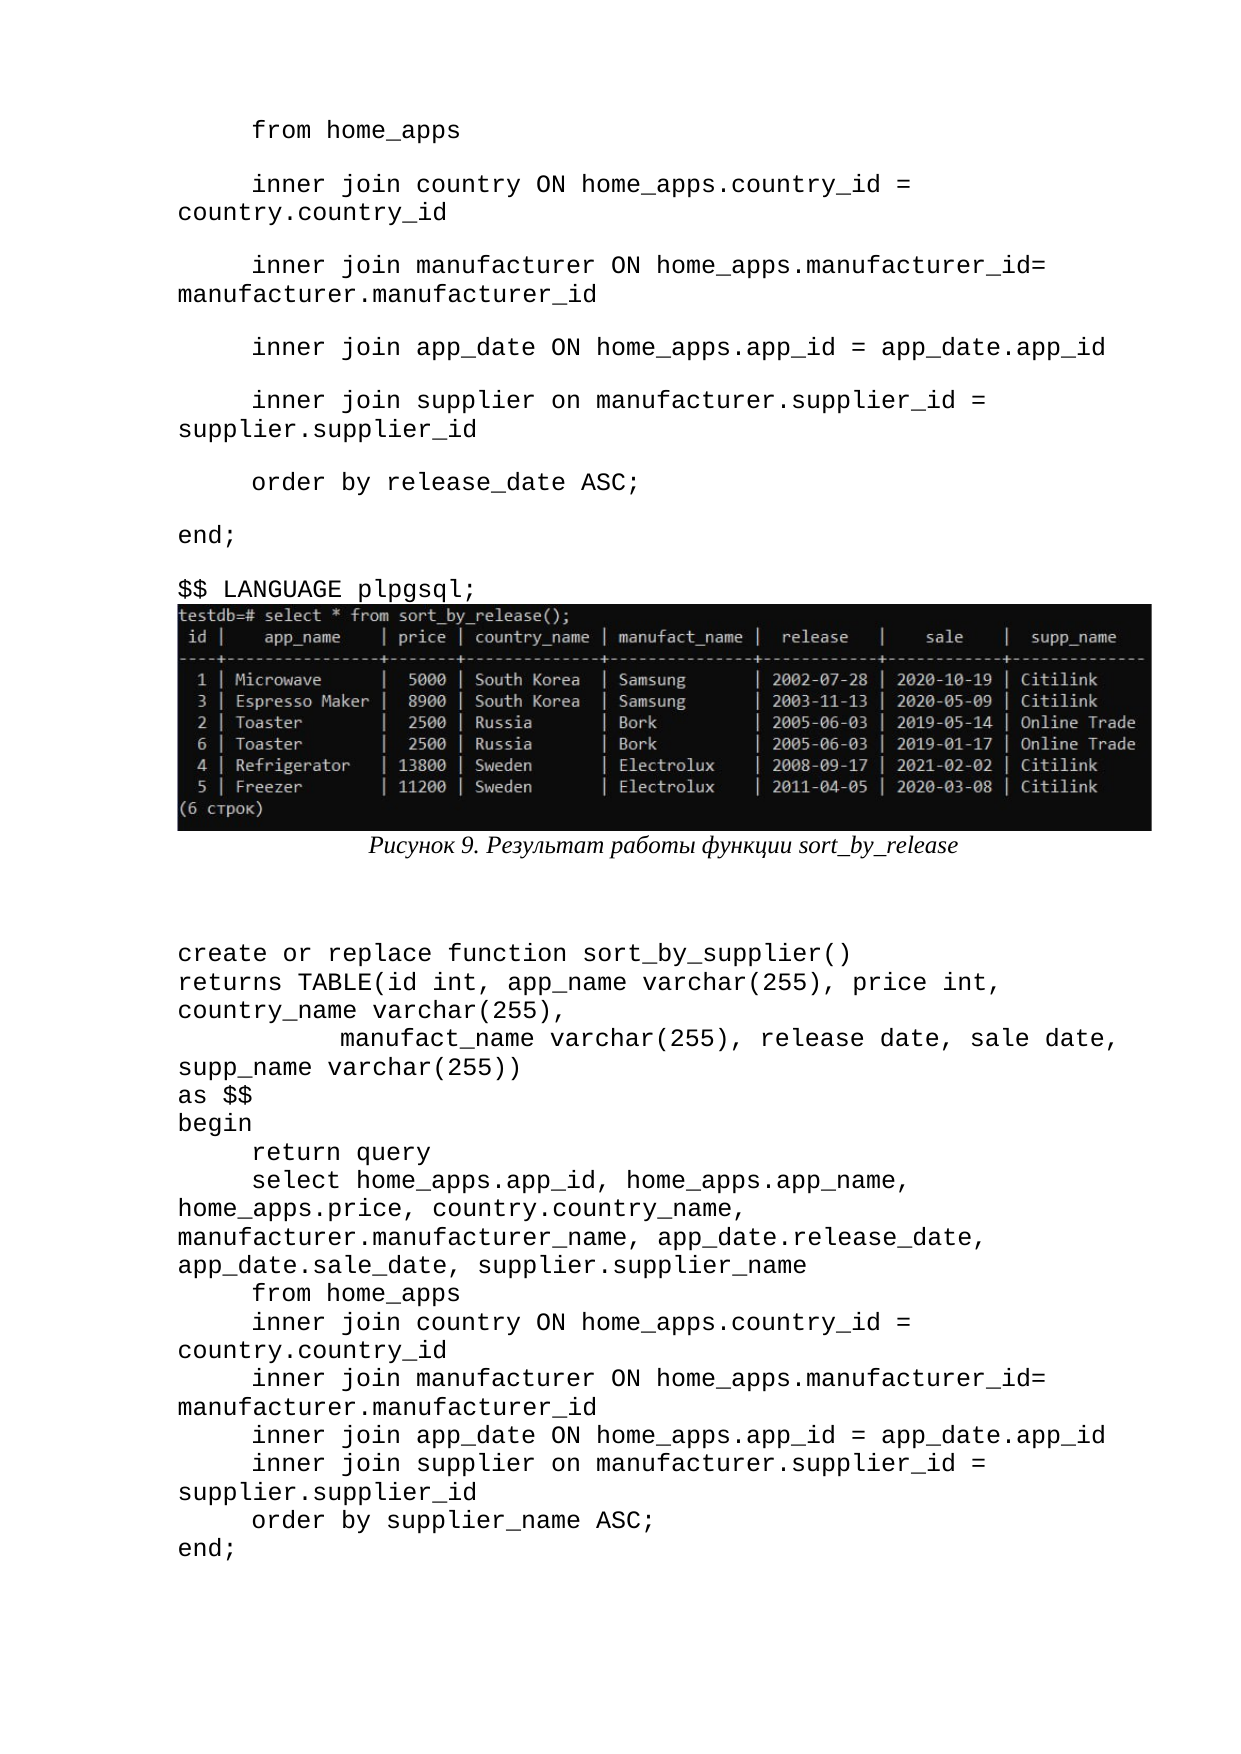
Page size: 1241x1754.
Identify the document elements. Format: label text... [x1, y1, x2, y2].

text inner join supplier on manufacturer.supplier_id = supplier.supplier_id [177, 1451, 1152, 1507]
text from home_apps [177, 1281, 1152, 1309]
text end; [177, 523, 1152, 551]
text inner join app_date ON home_apps.app_id = app_date.app_id [177, 335, 1152, 363]
text return query [177, 1139, 1152, 1167]
text inner join country ON home_apps.country_id = country.country_id [177, 1309, 1152, 1366]
text as $$ [177, 1082, 1152, 1111]
text $$ LANGUAGE plpgsql; [177, 576, 1152, 604]
text begin [177, 1111, 1152, 1139]
text inner join supplier on manufacturer.supplier_id = supplier.supplier_id [177, 388, 1152, 445]
text returns TABLE(id int, app_name varchar(255), price int, country_name varchar(255), [177, 969, 1152, 1026]
text from home_apps [177, 118, 1152, 146]
text inner join manufacturer ON home_apps.manufacturer_id= manufacturer.manufacturer_id [177, 253, 1152, 310]
text inner join manufacturer ON home_apps.manufacturer_id= manufacturer.manufacturer_id [177, 1366, 1152, 1422]
text order by release_date ASC; [177, 470, 1152, 498]
list Результат работы функции sort_by_release [177, 831, 1152, 859]
text manufact_name varchar(255), release date, sale date, supp_name varchar(255)) [177, 1026, 1152, 1082]
text inner join country ON home_apps.country_id = country.country_id [177, 171, 1152, 228]
picture [177, 604, 1152, 831]
text order by supplier_name ASC; [177, 1507, 1152, 1536]
text end; [177, 1536, 1152, 1564]
text select home_apps.app_id, home_apps.app_name, home_apps.price, country.country_name, manufacturer.manufacturer_name, app_date.release_date, app_date.sale_date, supplier.supplier_name [177, 1167, 1152, 1281]
text inner join app_date ON home_apps.app_id = app_date.app_id [177, 1422, 1152, 1451]
text create or replace function sort_by_supplier() [177, 941, 1152, 969]
